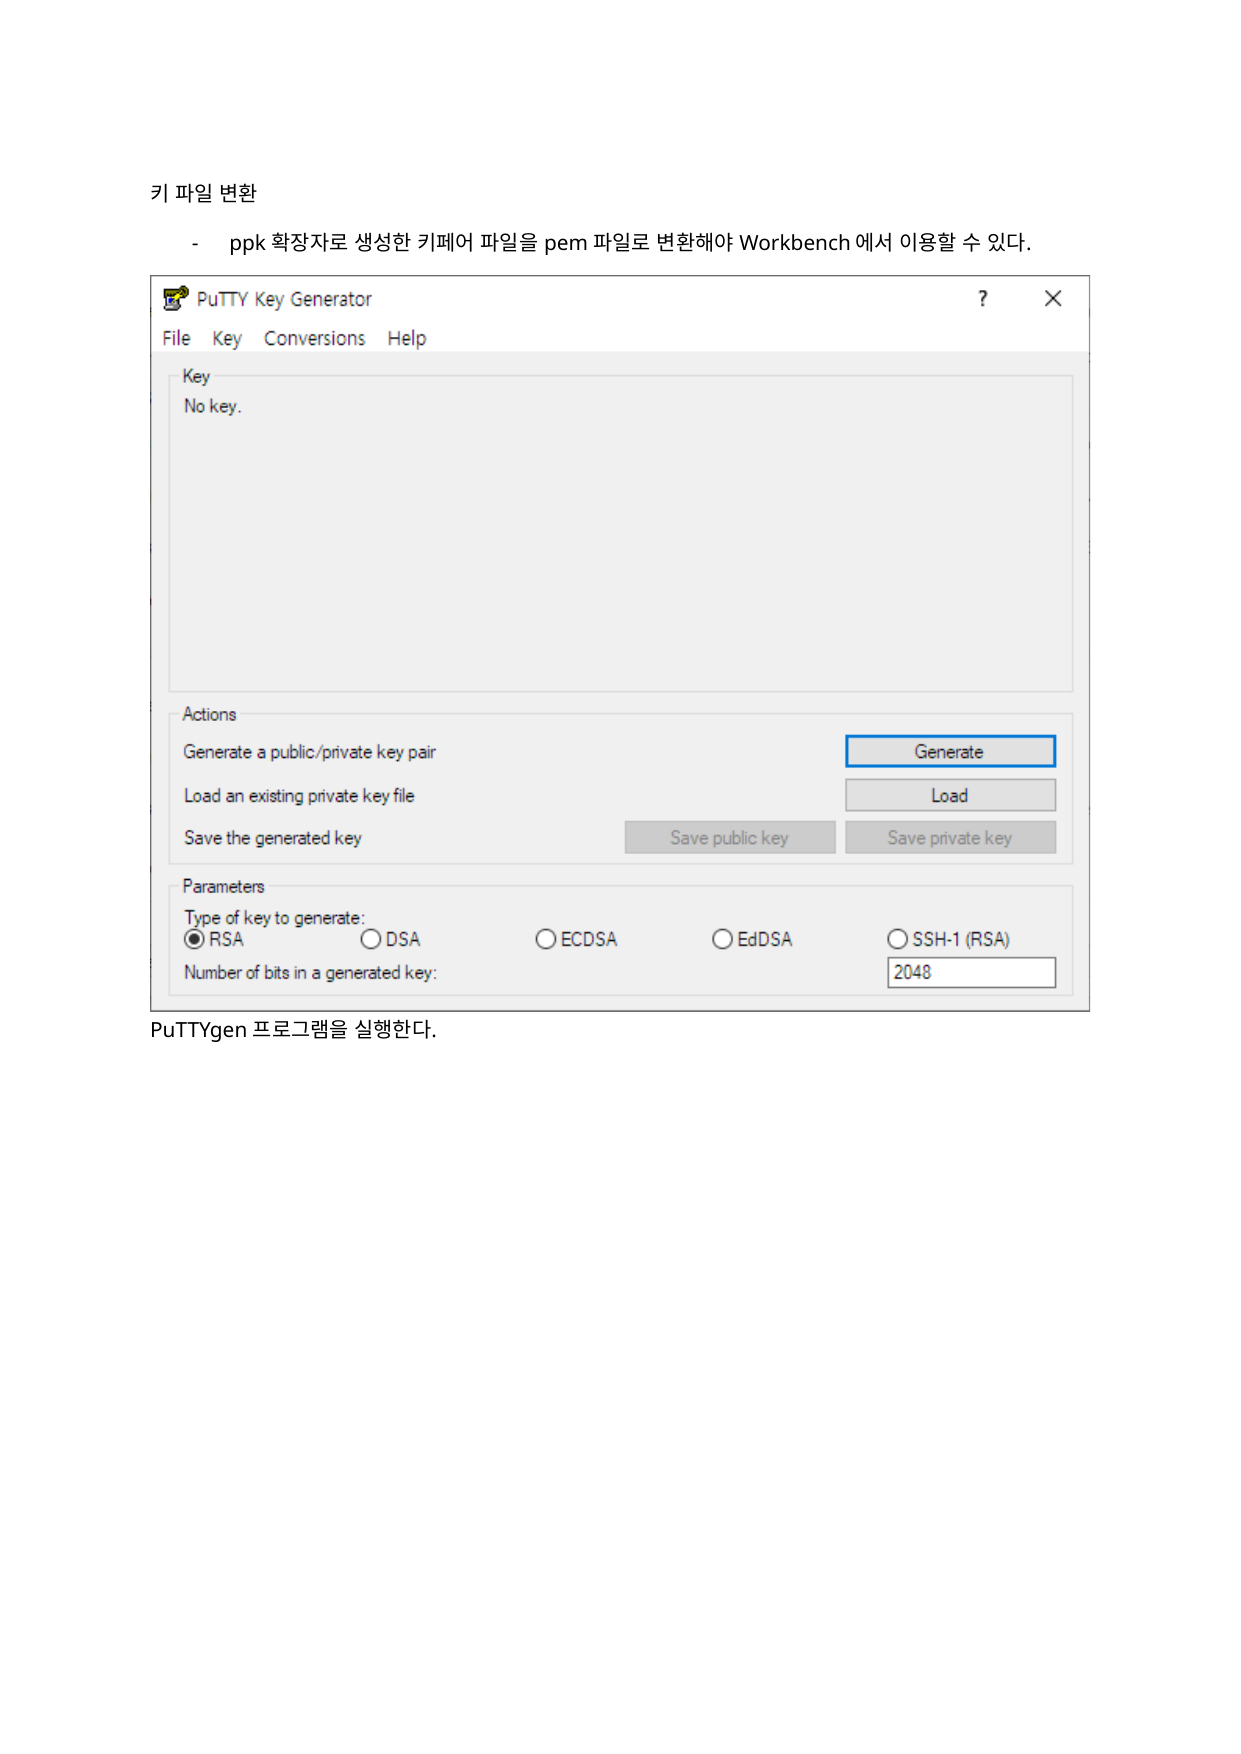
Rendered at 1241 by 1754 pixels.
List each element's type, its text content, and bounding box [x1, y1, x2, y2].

picture [150, 275, 1091, 1012]
list ppk 확장자로 생성한 키페어 파일을 pem 파일로 변환해야 Workbench에서 이용할 수 있다. [192, 226, 1090, 257]
subtitle 키 파일 변환 [150, 177, 1090, 207]
text PuTTYgen 프로그램을 실행한다. [150, 1012, 1090, 1044]
